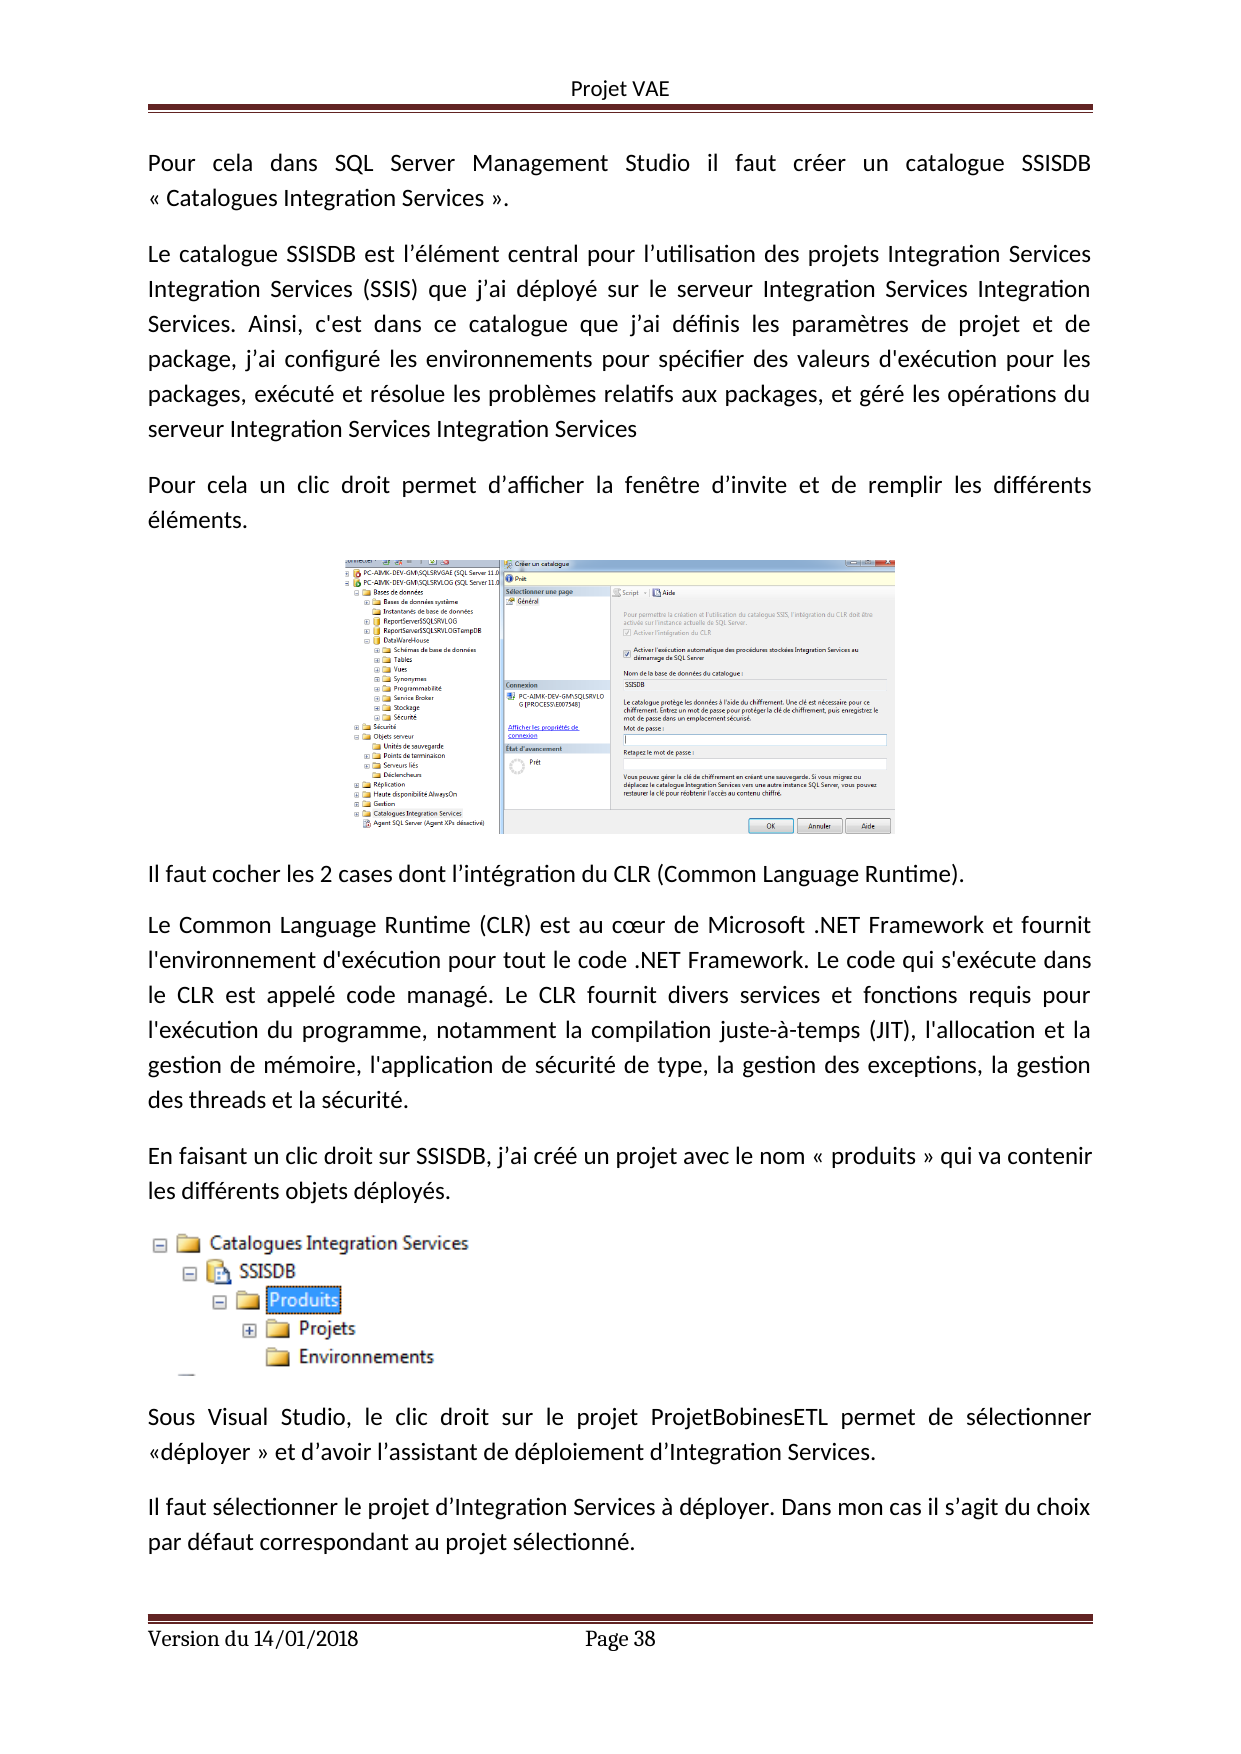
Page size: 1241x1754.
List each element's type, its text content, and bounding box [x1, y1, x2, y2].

text Il faut cocher les 2 cases dont l’intégration du CLR (Common Language Runtime). [148, 858, 1093, 889]
text Il faut sélectionner le projet d’Integration Services à déployer. Dans mon cas il s’agit du choix par défaut correspondant au projet sélectionné. [148, 1491, 1093, 1557]
text Pour cela dans SQL Server Management Studio il faut créer un catalogue SSISDB « Catalogues Integration Services ». [148, 148, 1093, 213]
text Pour cela un clic droit permet d’afficher la fenêtre d’invite et de remplir les différents éléments. [148, 469, 1093, 535]
picture [147, 1231, 533, 1376]
text Le catalogue SSISDB est l’élément central pour l’utilisation des projets Integration Services Integration Services (SSIS) que j’ai déployé sur le serveur Integration Services Integration Services. Ainsi, c'est dans ce catalogue que j’ai définis les paramètres de projet et de package, j’ai configuré les environnements pour spécifier des valeurs d'exécution pour les packages, exécuté et résolue les problèmes relatifs aux packages, et géré les opérations du serveur Integration Services Integration Services [148, 238, 1093, 444]
text Le Common Language Runtime (CLR) est au cœur de Microsoft .NET Framework et fournit l'environnement d'exécution pour tout le code .NET Framework. Le code qui s'exécute dans le CLR est appelé code managé. Le CLR fournit divers services et fonctions requis pour l'exécution du programme, notamment la compilation juste-à-temps (JIT), l'allocation et la gestion de mémoire, l'application de sécurité de type, la gestion des exceptions, la gestion des threads et la sécurité. [148, 909, 1093, 1115]
text Sous Visual Studio, le clic droit sur le projet ProjetBobinesETL permet de sélectionner «déployer » et d’avoir l’assistant de déploiement d’Integration Services. [148, 1401, 1093, 1466]
picture [345, 560, 895, 834]
text En faisant un clic droit sur SSISDB, j’ai créé un projet avec le nom « produits » qui va contenir les différents objets déployés. [148, 1140, 1093, 1206]
